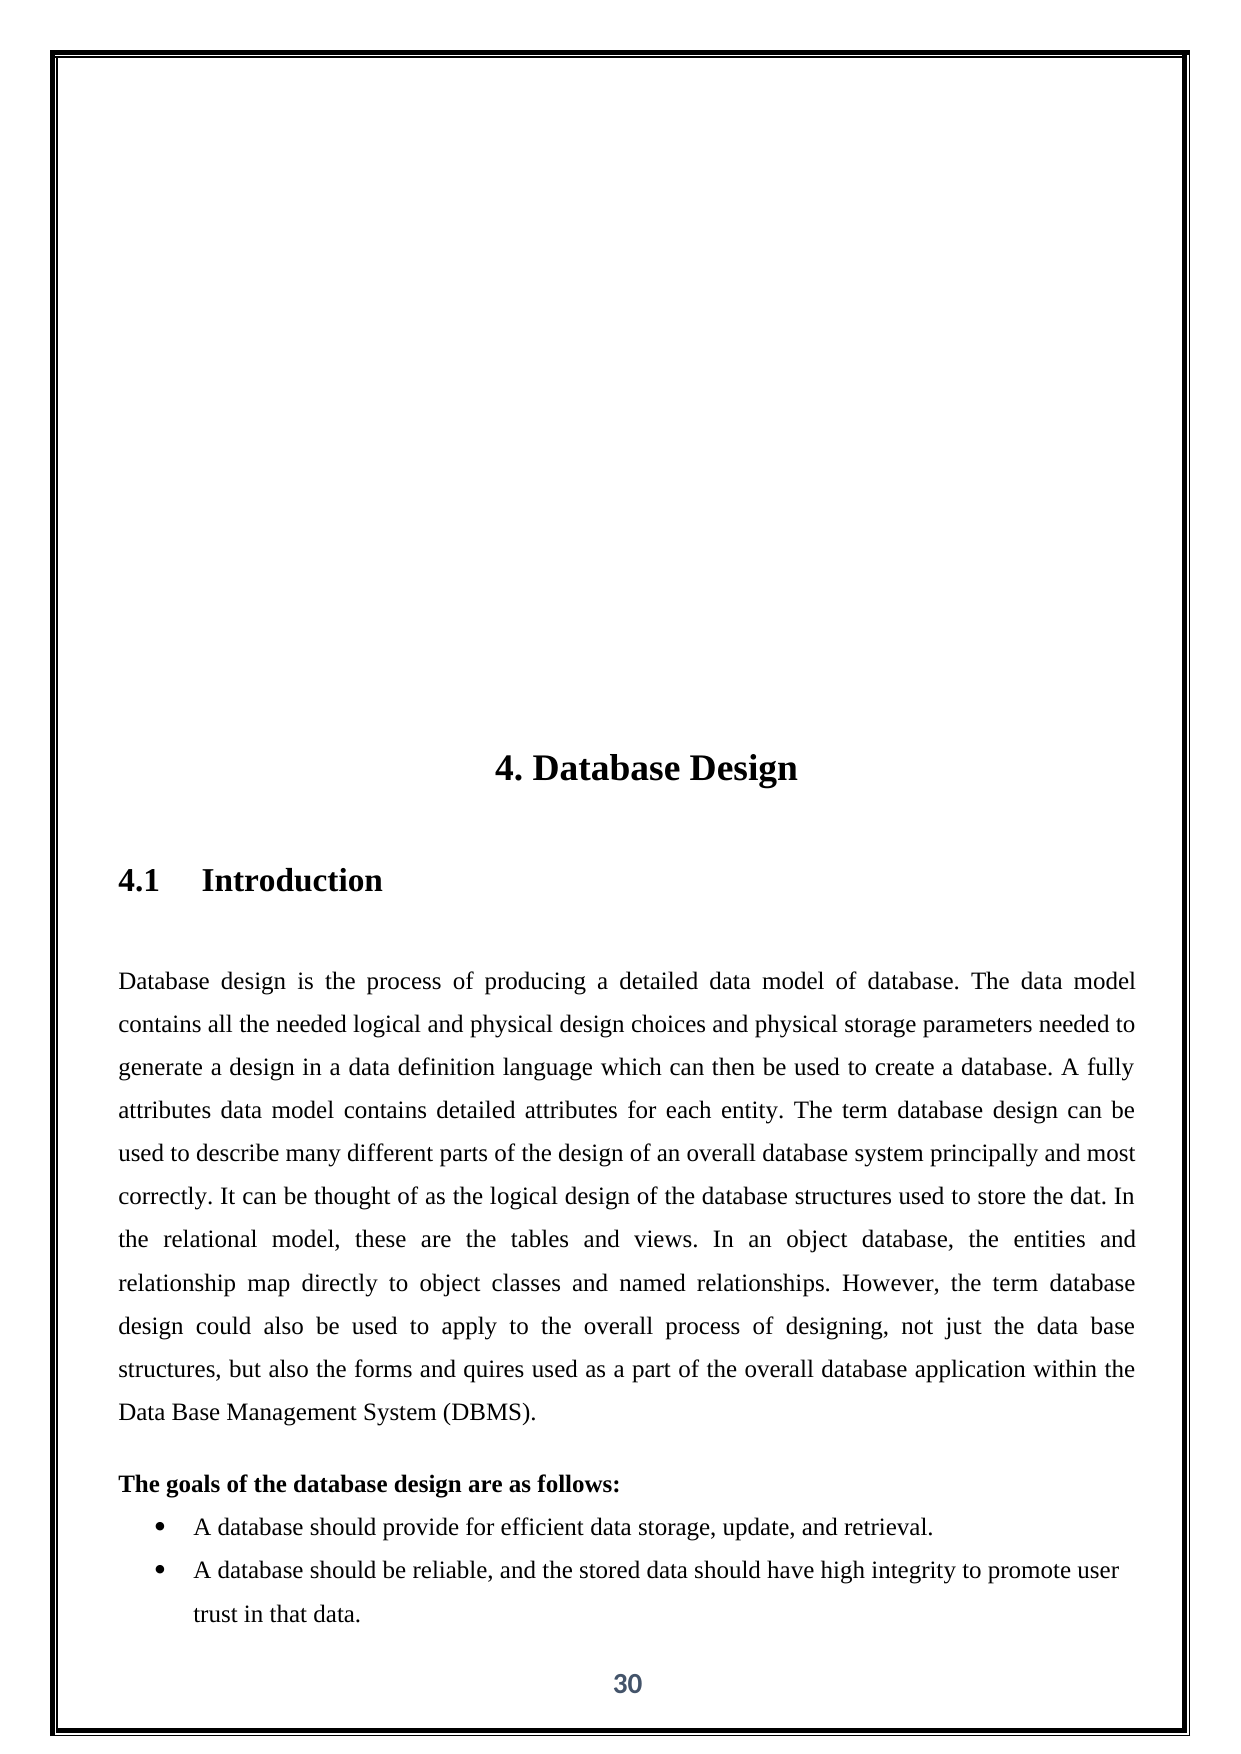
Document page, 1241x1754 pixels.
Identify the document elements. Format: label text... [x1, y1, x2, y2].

list The goals of the database design are as follows: [118, 1469, 1137, 1498]
list Introduction [118, 860, 1137, 898]
text Database design is the process of producing a detailed data model of database. The data model contains all the needed logical and physical design choices and physical storage parameters needed to generate a design in a data definition language which can then be used to create a database. A fully attributes data model contains detailed attributes for each entity. The term database design can be used to describe many different parts of the design of an overall database system principally and most correctly. It can be thought of as the logical design of the database structures used to store the dat. In the relational model, these are the tables and views. In an object database, the entities and relationship map directly to object classes and named relationships. However, the term database design could also be used to apply to the overall process of designing, not just the data base structures, but also the forms and quires used as a part of the overall database application within the Data Base Management System (DBMS). [118, 966, 1137, 1426]
list A database should provide for efficient data storage, update, and retrieval. [156, 1512, 1137, 1541]
list A database should be reliable, and the stored data should have high integrity to promote user trust in that data. [156, 1556, 1137, 1627]
list Database Design [156, 746, 1137, 789]
